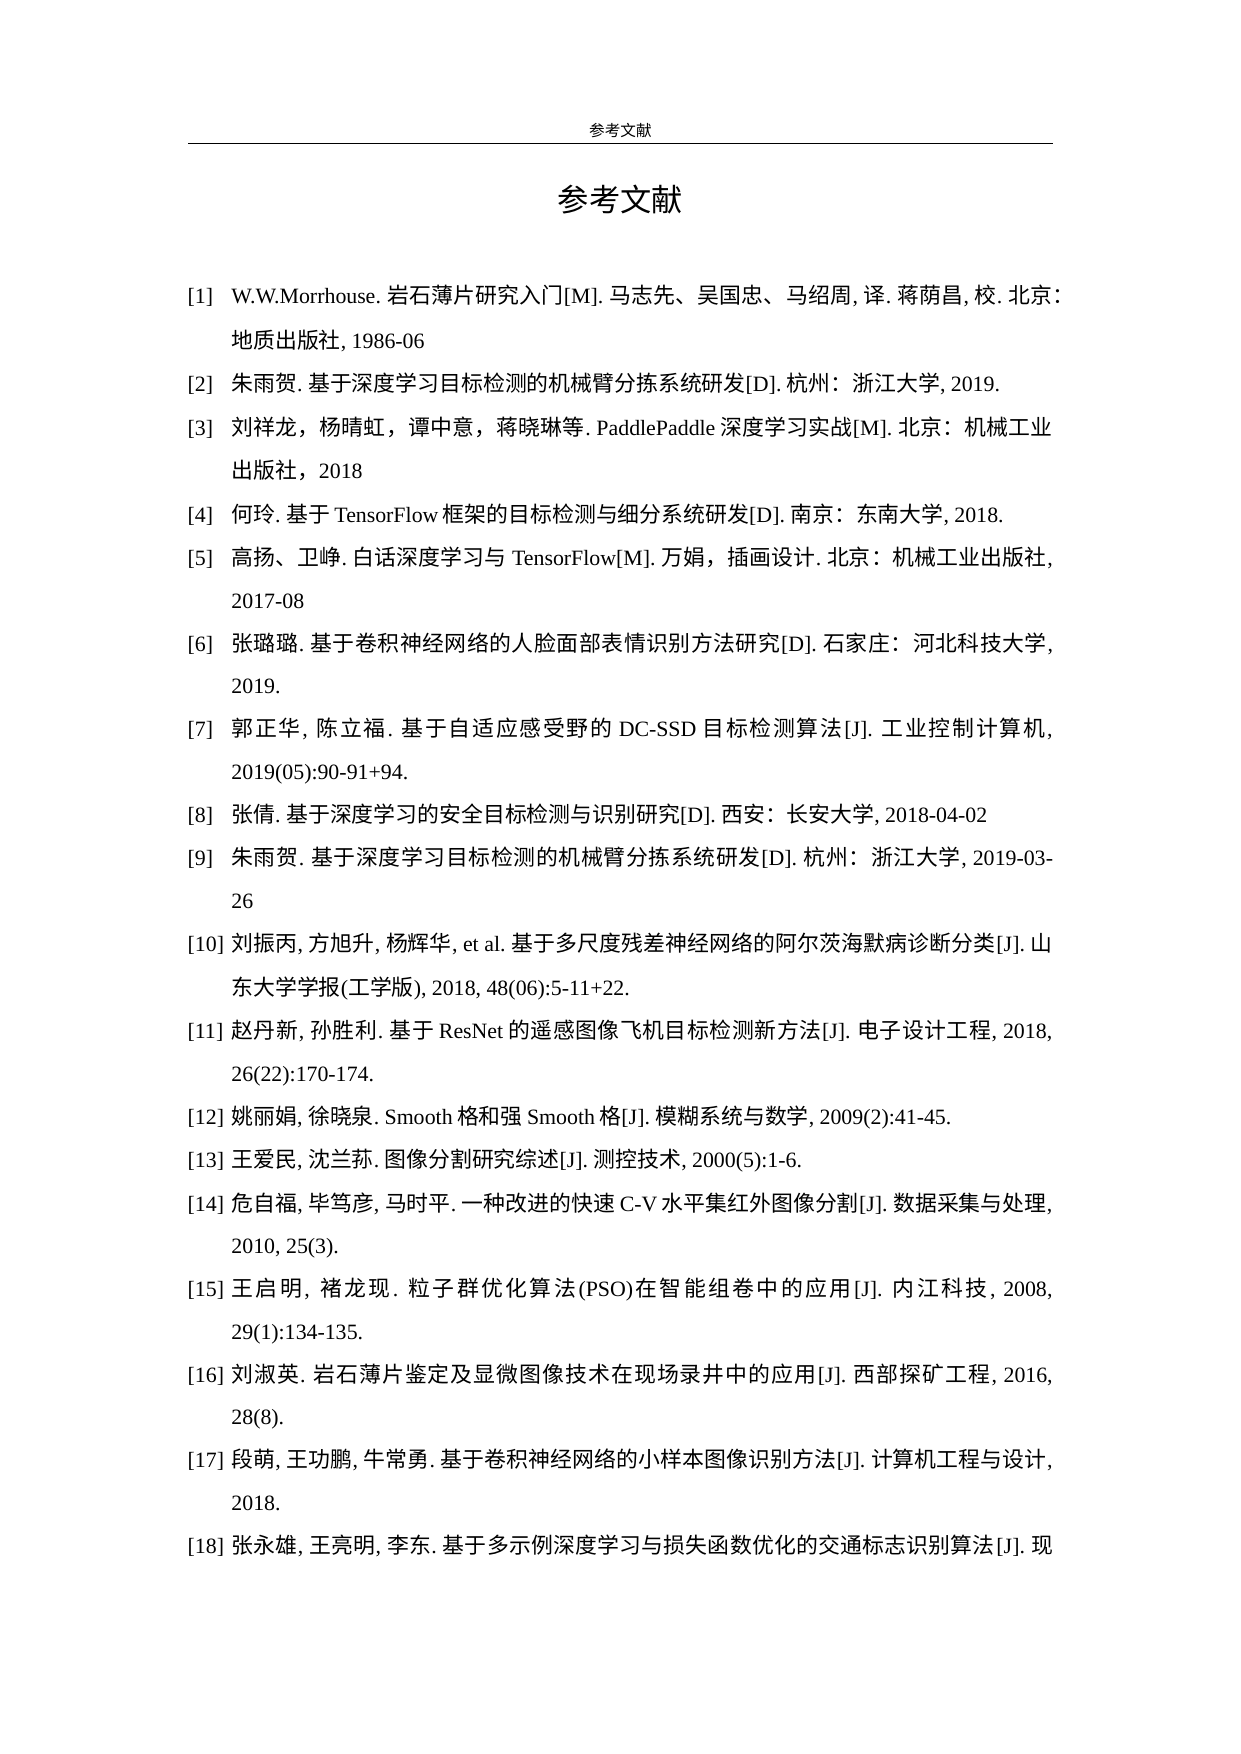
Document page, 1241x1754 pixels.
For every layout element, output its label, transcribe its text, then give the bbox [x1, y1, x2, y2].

subtitle 参考文献 [187, 164, 1053, 232]
list 朱雨贺. 基于深度学习目标检测的机械臂分拣系统研发[D]. 杭州：浙江大学, 2019. [187, 365, 1053, 399]
list 张倩. 基于深度学习的安全目标检测与识别研究[D]. 西安：长安大学, 2018-04-02 [187, 796, 1053, 830]
list 张璐璐. 基于卷积神经网络的人脸面部表情识别方法研究[D]. 石家庄：河北科技大学, 2019. [187, 625, 1053, 703]
list 刘祥龙，杨晴虹，谭中意，蒋晓琳等. PaddlePaddle深度学习实战[M]. 北京：机械工业出版社，2018 [187, 408, 1053, 486]
list 段萌, 王功鹏, 牛常勇. 基于卷积神经网络的小样本图像识别方法[J]. 计算机工程与设计, 2018. [187, 1441, 1053, 1519]
list 王爱民, 沈兰荪. 图像分割研究综述[J]. 测控技术, 2000(5):1-6. [187, 1141, 1053, 1175]
list 王启明, 褚龙现. 粒子群优化算法(PSO)在智能组卷中的应用[J]. 内江科技, 2008, 29(1):134-135. [187, 1270, 1053, 1348]
list 朱雨贺. 基于深度学习目标检测的机械臂分拣系统研发[D]. 杭州：浙江大学, 2019-03-26 [187, 839, 1053, 917]
list 危自福, 毕笃彦, 马时平. 一种改进的快速C-V水平集红外图像分割[J]. 数据采集与处理, 2010, 25(3). [187, 1185, 1053, 1263]
list 赵丹新, 孙胜利. 基于ResNet的遥感图像飞机目标检测新方法[J]. 电子设计工程, 2018, 26(22):170-174. [187, 1012, 1053, 1090]
list 刘淑英. 岩石薄片鉴定及显微图像技术在现场录井中的应用[J]. 西部探矿工程, 2016, 28(8). [187, 1356, 1053, 1434]
list 刘振丙, 方旭升, 杨辉华, et al. 基于多尺度残差神经网络的阿尔茨海默病诊断分类[J]. 山东大学学报(工学版), 2018, 48(06):5-11+22. [187, 925, 1053, 1003]
list 何玲. 基于TensorFlow框架的目标检测与细分系统研发[D]. 南京：东南大学, 2018. [187, 496, 1053, 530]
list W.W.Morrhouse. 岩石薄片研究入门[M]. 马志先、吴国忠、马绍周, 译. 蒋荫昌, 校. 北京：地质出版社, 1986-06 [187, 277, 1053, 355]
list 姚丽娟, 徐晓泉. Smooth格和强Smooth格[J]. 模糊系统与数学, 2009(2):41-45. [187, 1098, 1053, 1132]
list 高扬、卫峥. 白话深度学习与 TensorFlow[M]. 万娟，插画设计. 北京：机械工业出版社, 2017-08 [187, 539, 1053, 617]
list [187, 1527, 1053, 1561]
list 郭正华, 陈立福. 基于自适应感受野的DC-SSD目标检测算法[J]. 工业控制计算机, 2019(05):90-91+94. [187, 710, 1053, 788]
